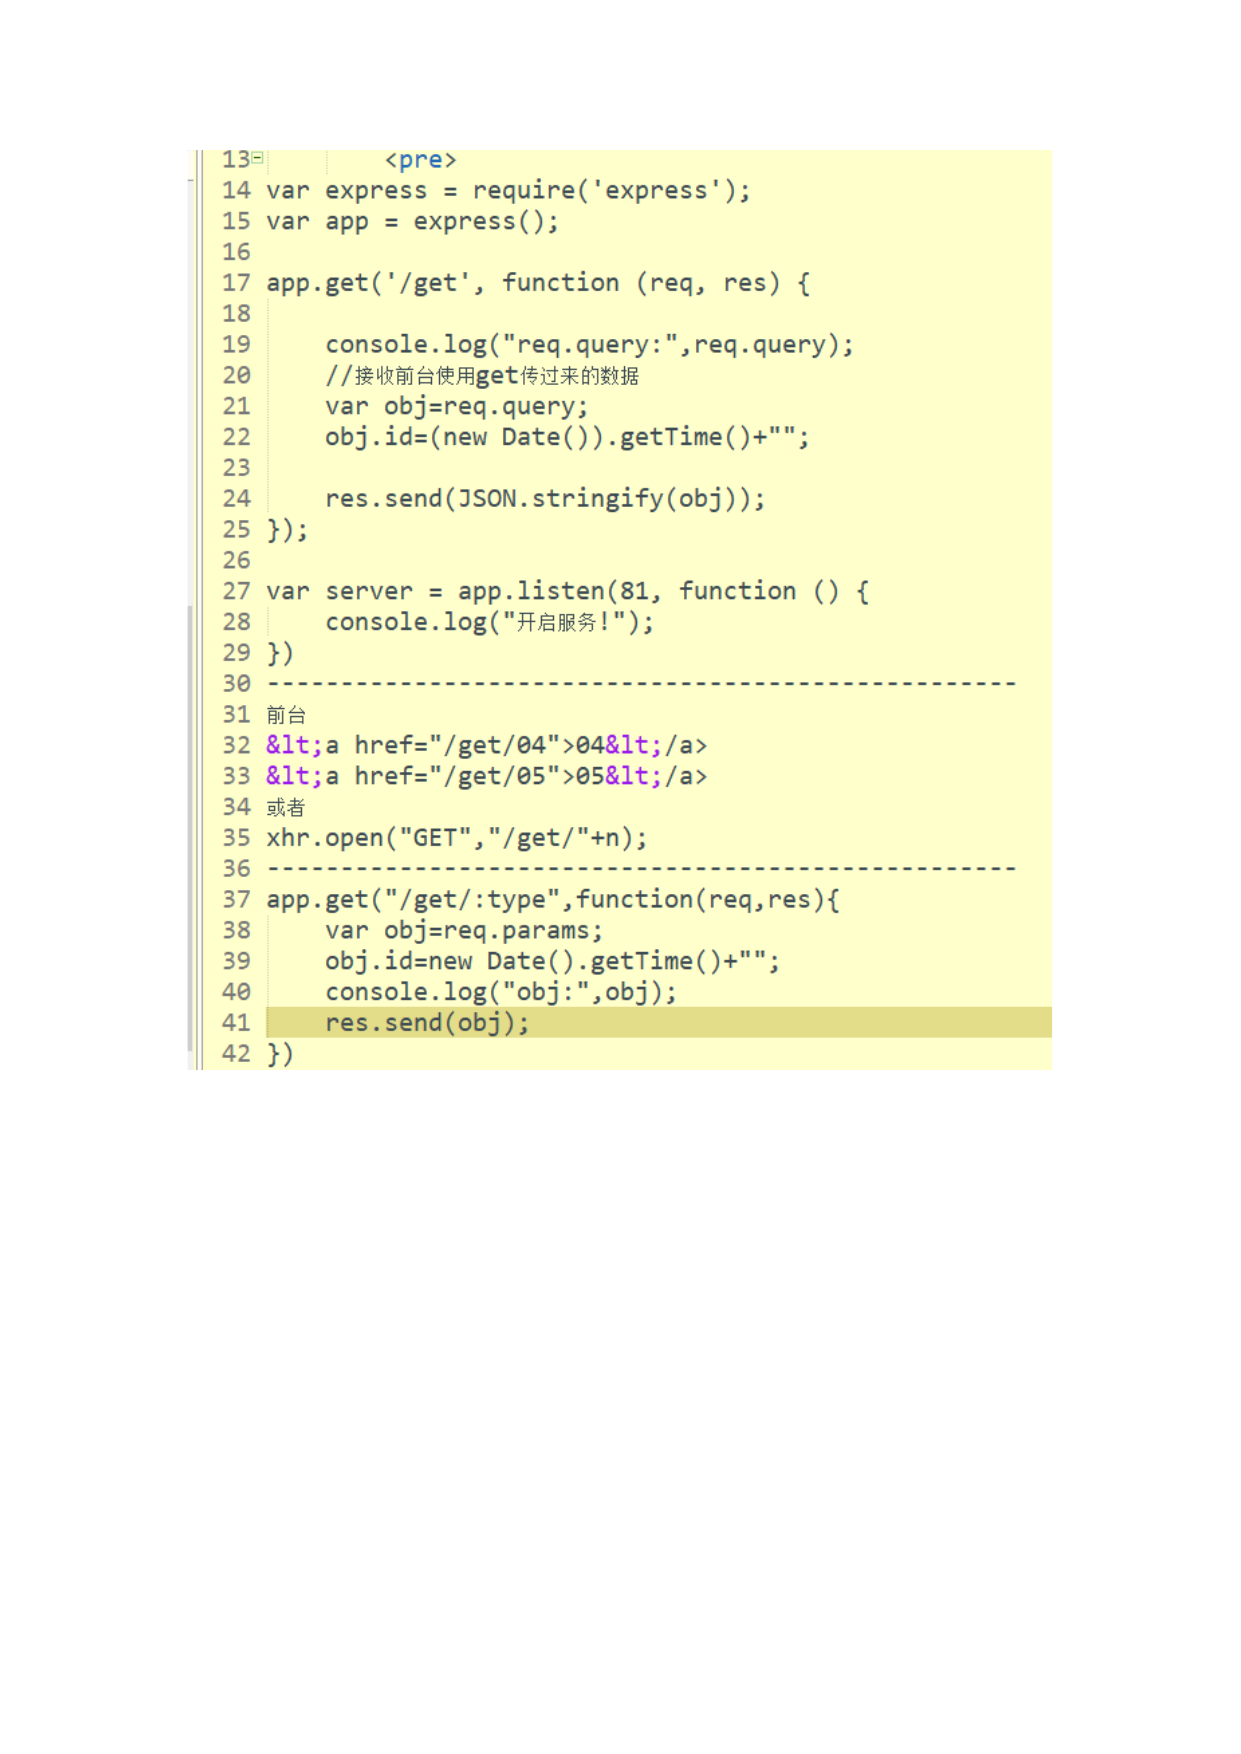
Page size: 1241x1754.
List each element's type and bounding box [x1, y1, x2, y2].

picture [187, 150, 1053, 1070]
